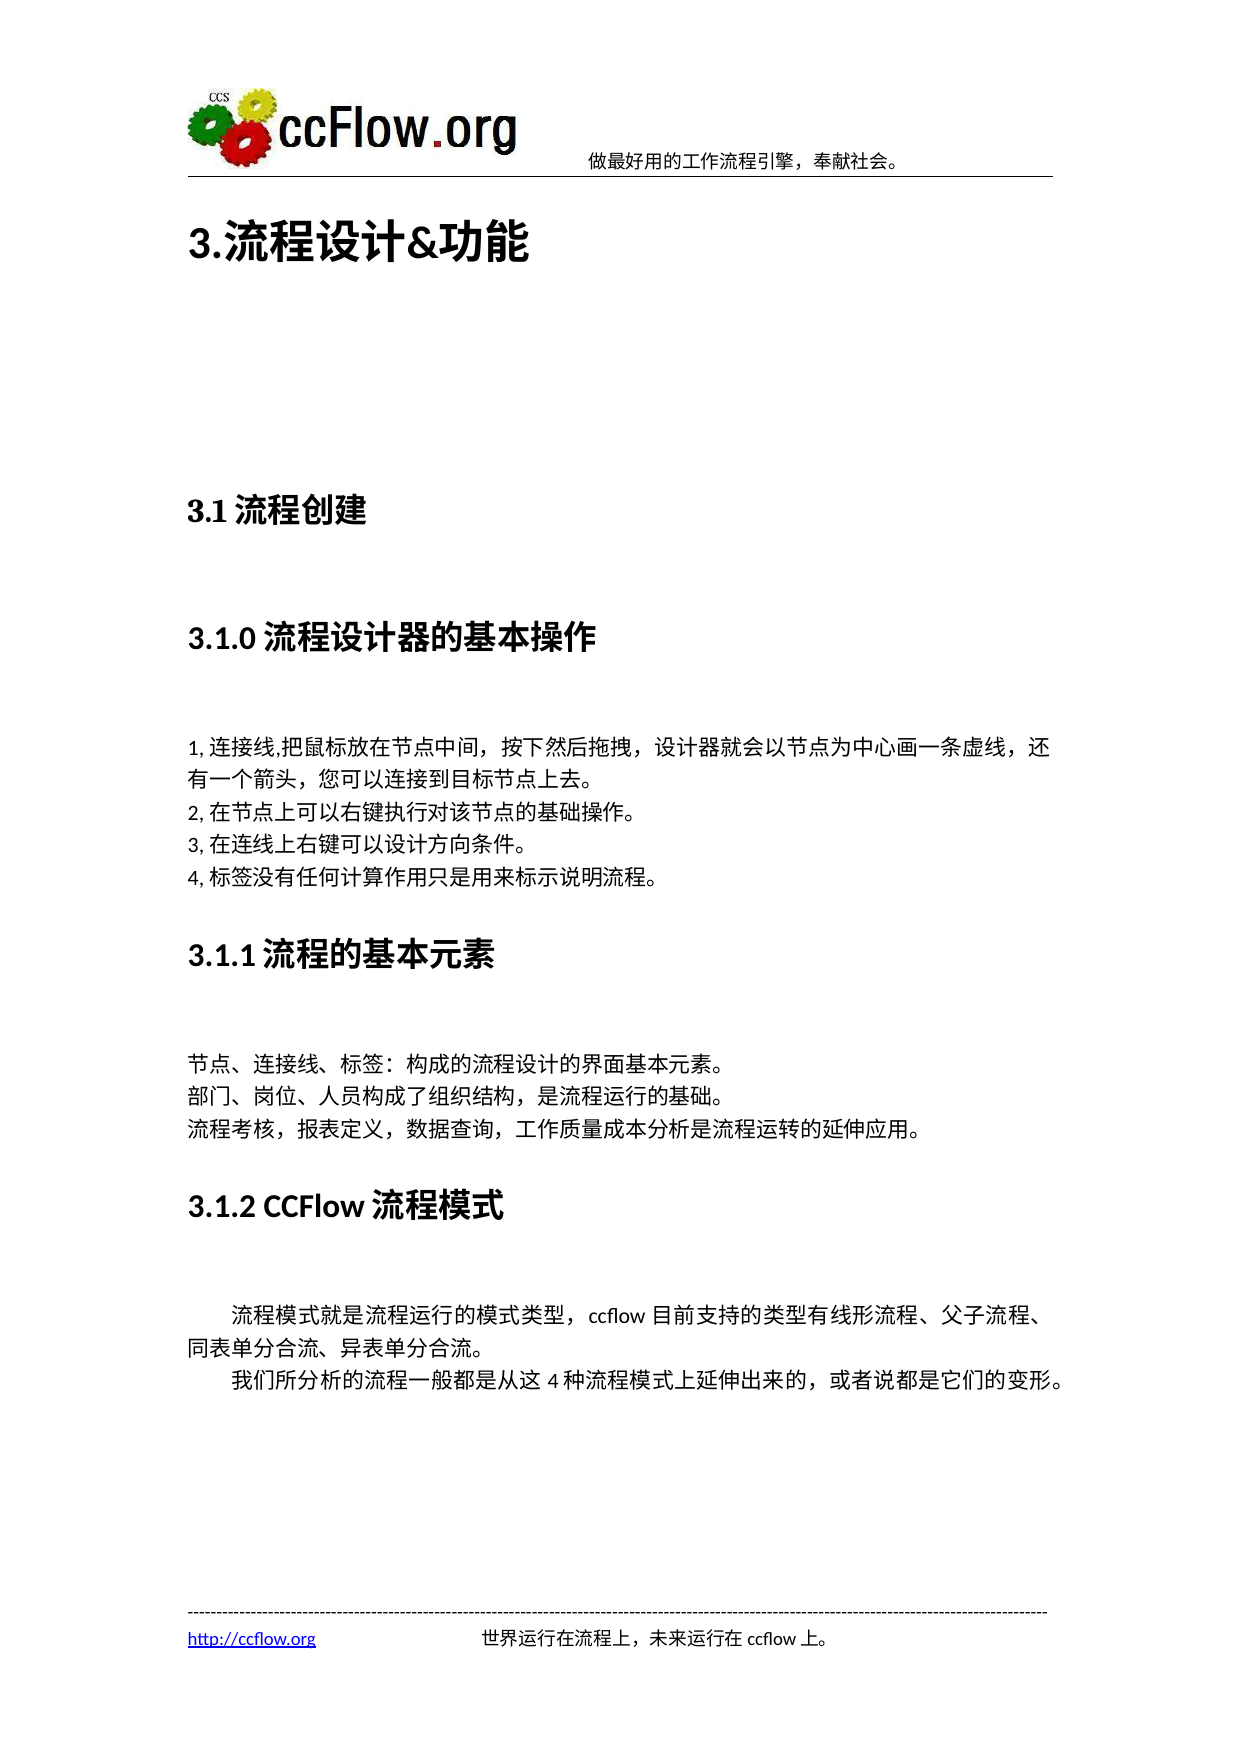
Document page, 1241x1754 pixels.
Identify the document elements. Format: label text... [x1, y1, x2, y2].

subtitle 3.流程设计&功能 [187, 190, 1053, 288]
picture [187, 88, 521, 169]
subtitle 3.1流程创建 [187, 475, 1053, 540]
text 3, 在连线上右键可以设计方向条件。 [187, 827, 1053, 859]
text 1, 连接线,把鼠标放在节点中间，按下然后拖拽，设计器就会以节点为中心画一条虚线，还有一个箭头，您可以连接到目标节点上去。 [187, 729, 1053, 794]
text 4, 标签没有任何计算作用只是用来标示说明流程。 [187, 859, 1053, 892]
text 流程模式就是流程运行的模式类型，ccflow 目前支持的类型有线形流程、父子流程、同表单分合流、异表单分合流。 [187, 1298, 1053, 1363]
text 2, 在节点上可以右键执行对该节点的基础操作。 [187, 794, 1053, 827]
subtitle 3.1.2 CCFlow流程模式 [187, 1171, 1053, 1236]
subtitle 3.1.0 流程设计器的基本操作 [187, 602, 1053, 667]
subtitle 3.1.1流程的基本元素 [187, 919, 1053, 984]
text 节点、连接线、标签：构成的流程设计的界面基本元素。 [187, 1046, 1053, 1079]
text 我们所分析的流程一般都是从这4种流程模式上延伸出来的，或者说都是它们的变形。 [187, 1363, 1053, 1428]
text 流程考核，报表定义，数据查询，工作质量成本分析是流程运转的延伸应用。 [187, 1111, 1053, 1144]
text 部门、岗位、人员构成了组织结构，是流程运行的基础。 [187, 1079, 1053, 1111]
